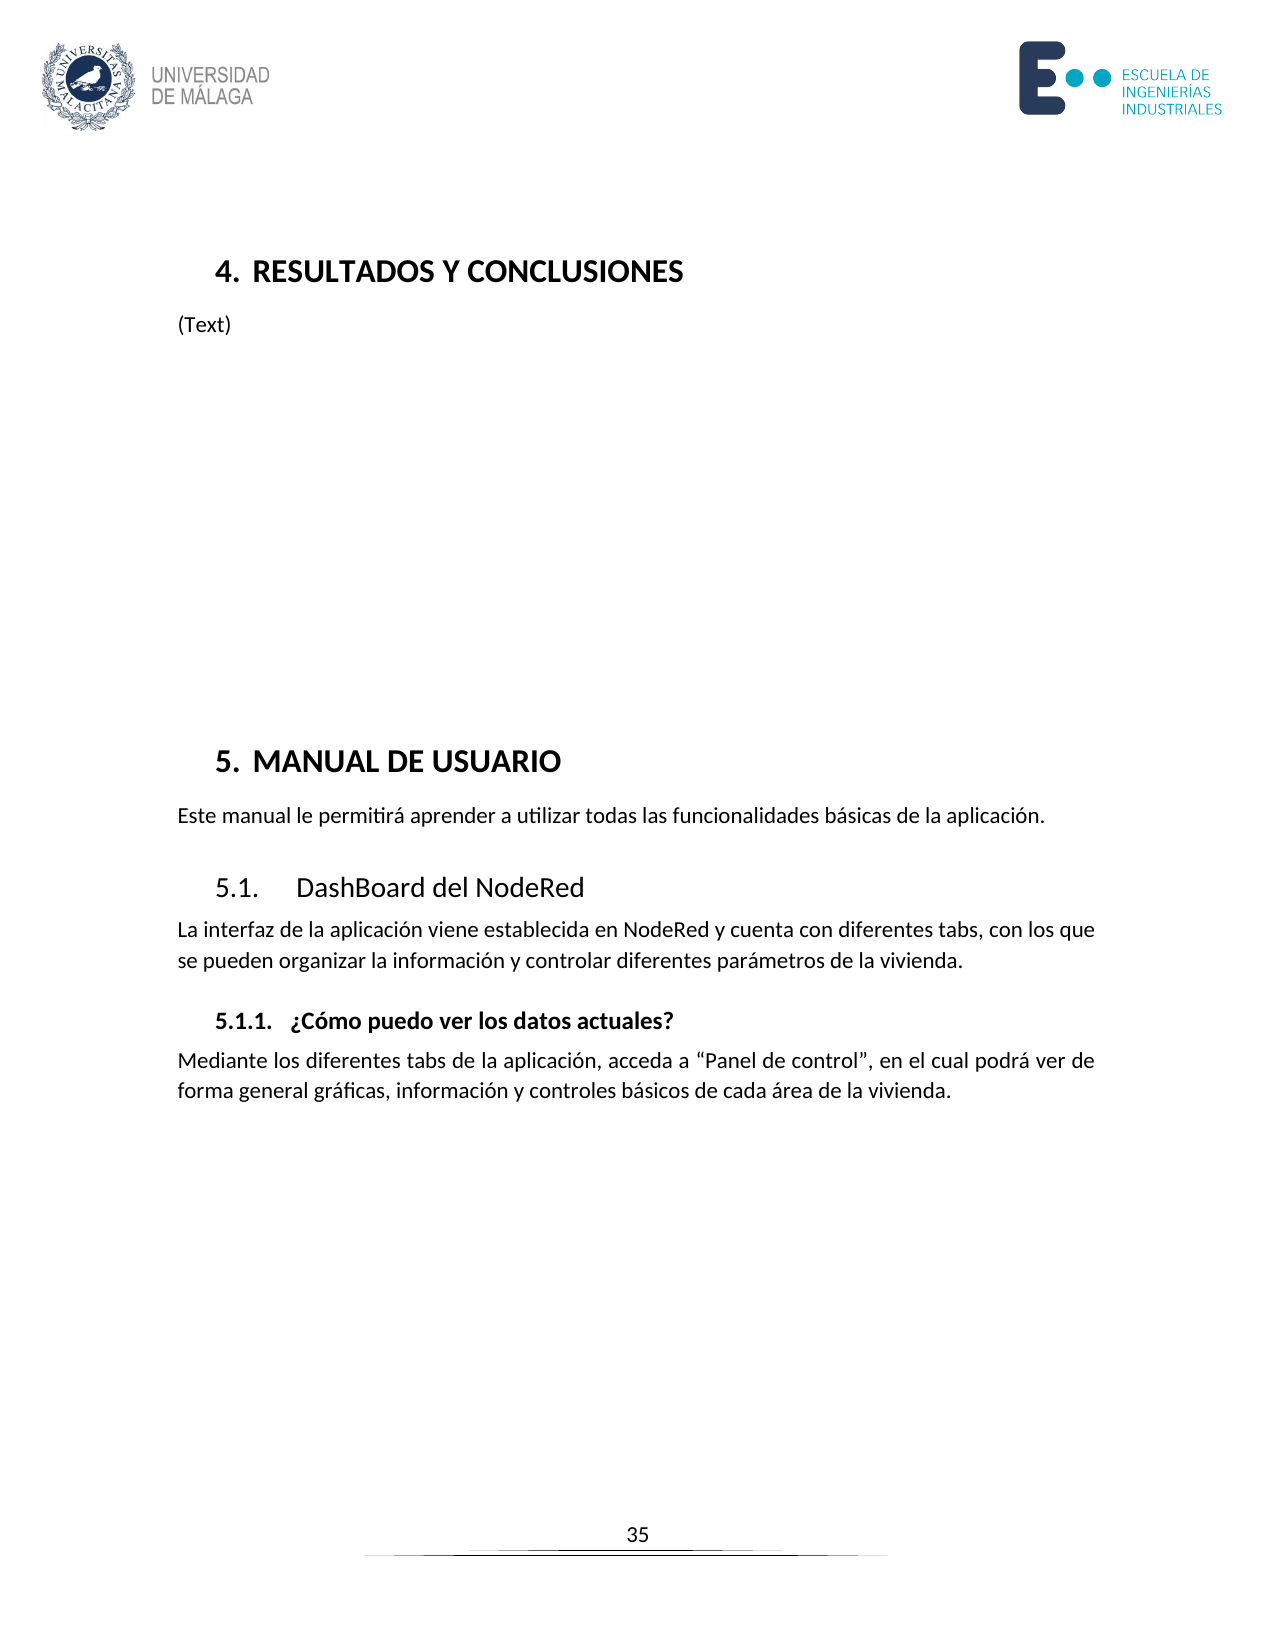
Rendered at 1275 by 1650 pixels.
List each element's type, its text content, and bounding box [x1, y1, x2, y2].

subtitle RESULTADOS Y CONCLUSIONES [215, 250, 1098, 290]
text (Text) [177, 310, 1098, 338]
subtitle DashBoard del NodeRed [215, 869, 1098, 904]
text La interfaz de la aplicación viene establecida en NodeRed y cuenta con diferentes tabs, con los que se pueden organizar la información y controlar diferentes parámetros de la vivienda. [177, 916, 1098, 974]
picture [41, 43, 269, 131]
text Mediante los diferentes tabs de la aplicación, acceda a “Panel de control”, en el cual podrá ver de forma general gráficas, información y controles básicos de cada área de la vivienda. [177, 1046, 1098, 1105]
subtitle ¿Cómo puedo ver los datos actuales? [215, 1005, 1098, 1036]
picture [999, 21, 1242, 135]
text Este manual le permitirá aprender a utilizar todas las funcionalidades básicas de la aplicación. [177, 801, 1098, 829]
subtitle MANUAL DE USUARIO [215, 741, 1098, 781]
